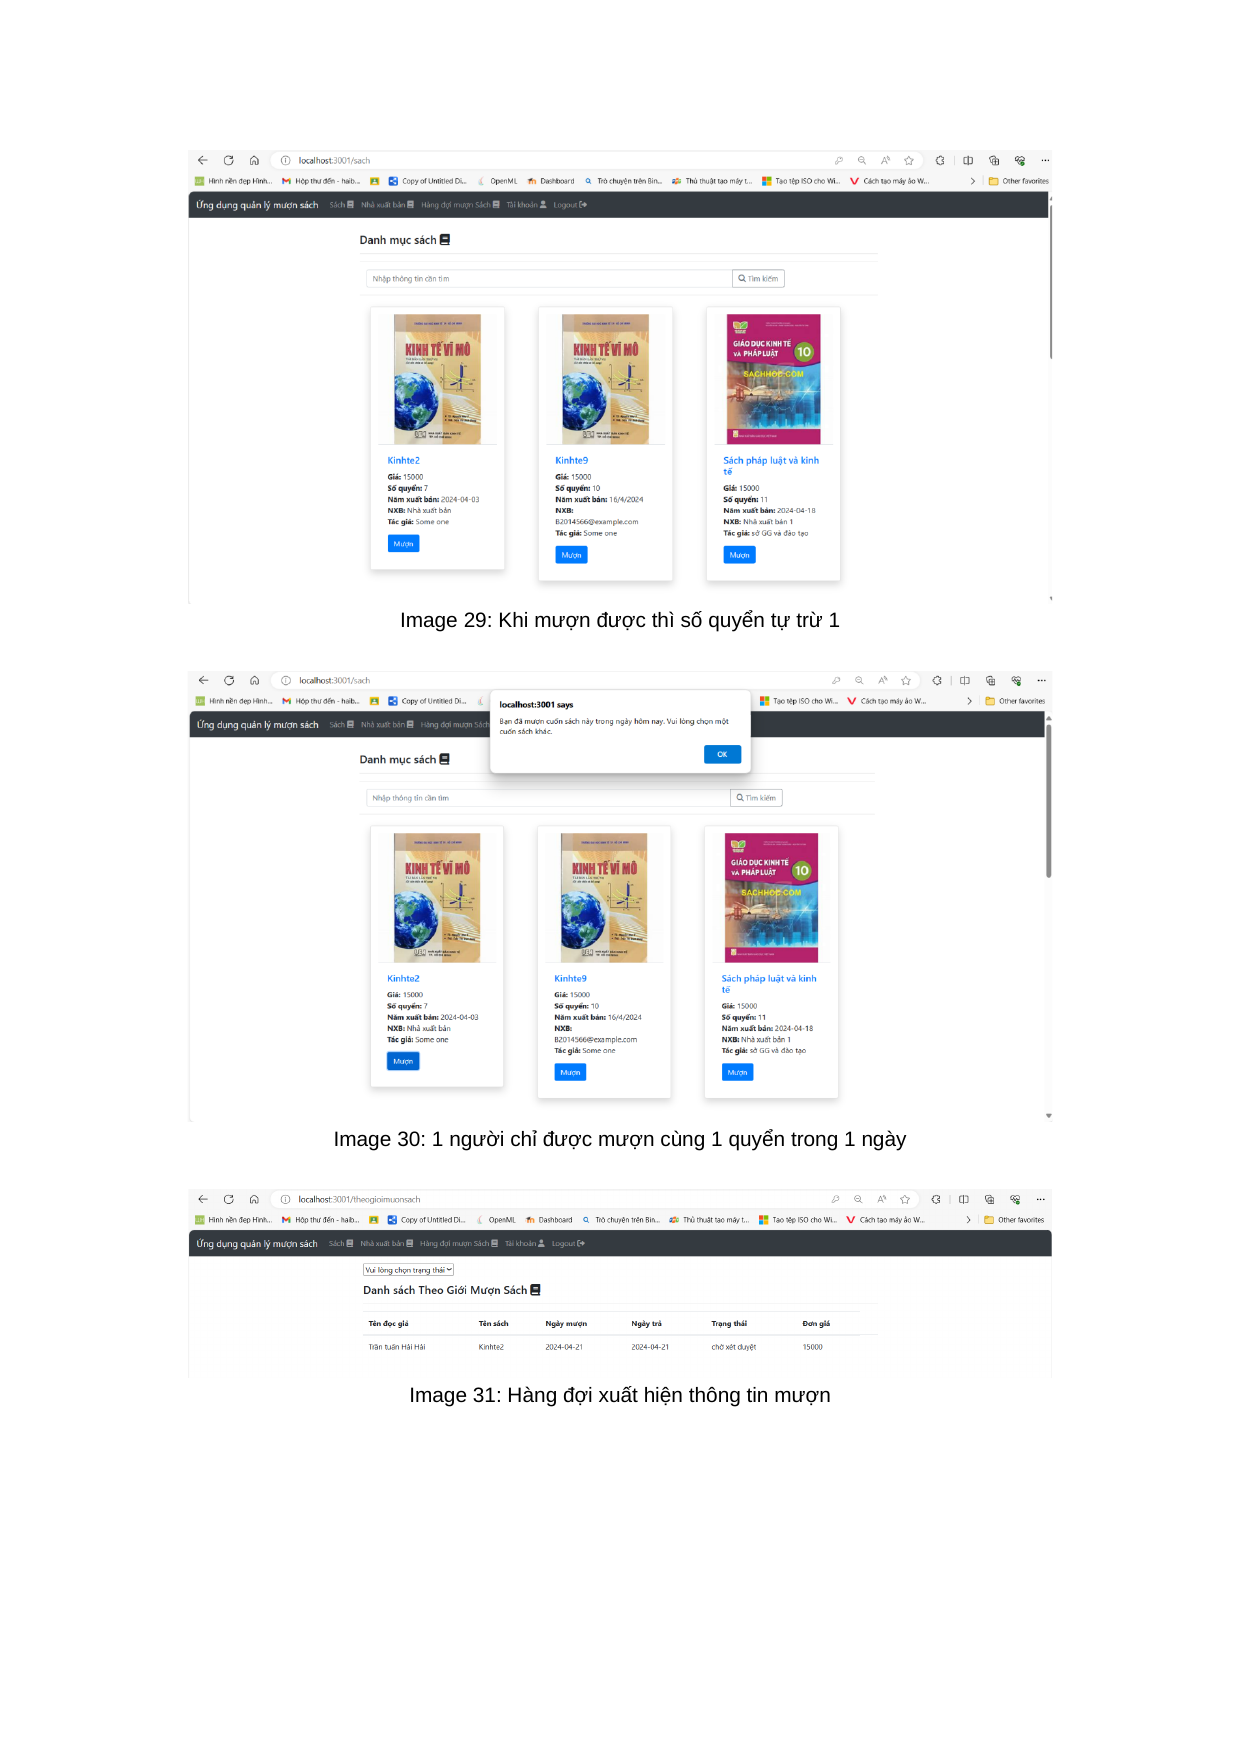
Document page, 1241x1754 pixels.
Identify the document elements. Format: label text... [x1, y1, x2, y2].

picture [187, 671, 1053, 1122]
text Image 31: Hàng đợi xuất hiện thông tin mượn [187, 1382, 1053, 1406]
text Image 29: Khi mượn được thì số quyển tự trừ 1 [187, 608, 1053, 632]
picture [188, 1189, 1052, 1378]
text Image 30: 1 người chỉ được mượn cùng 1 quyển trong 1 ngày [187, 1126, 1053, 1150]
picture [188, 150, 1053, 604]
